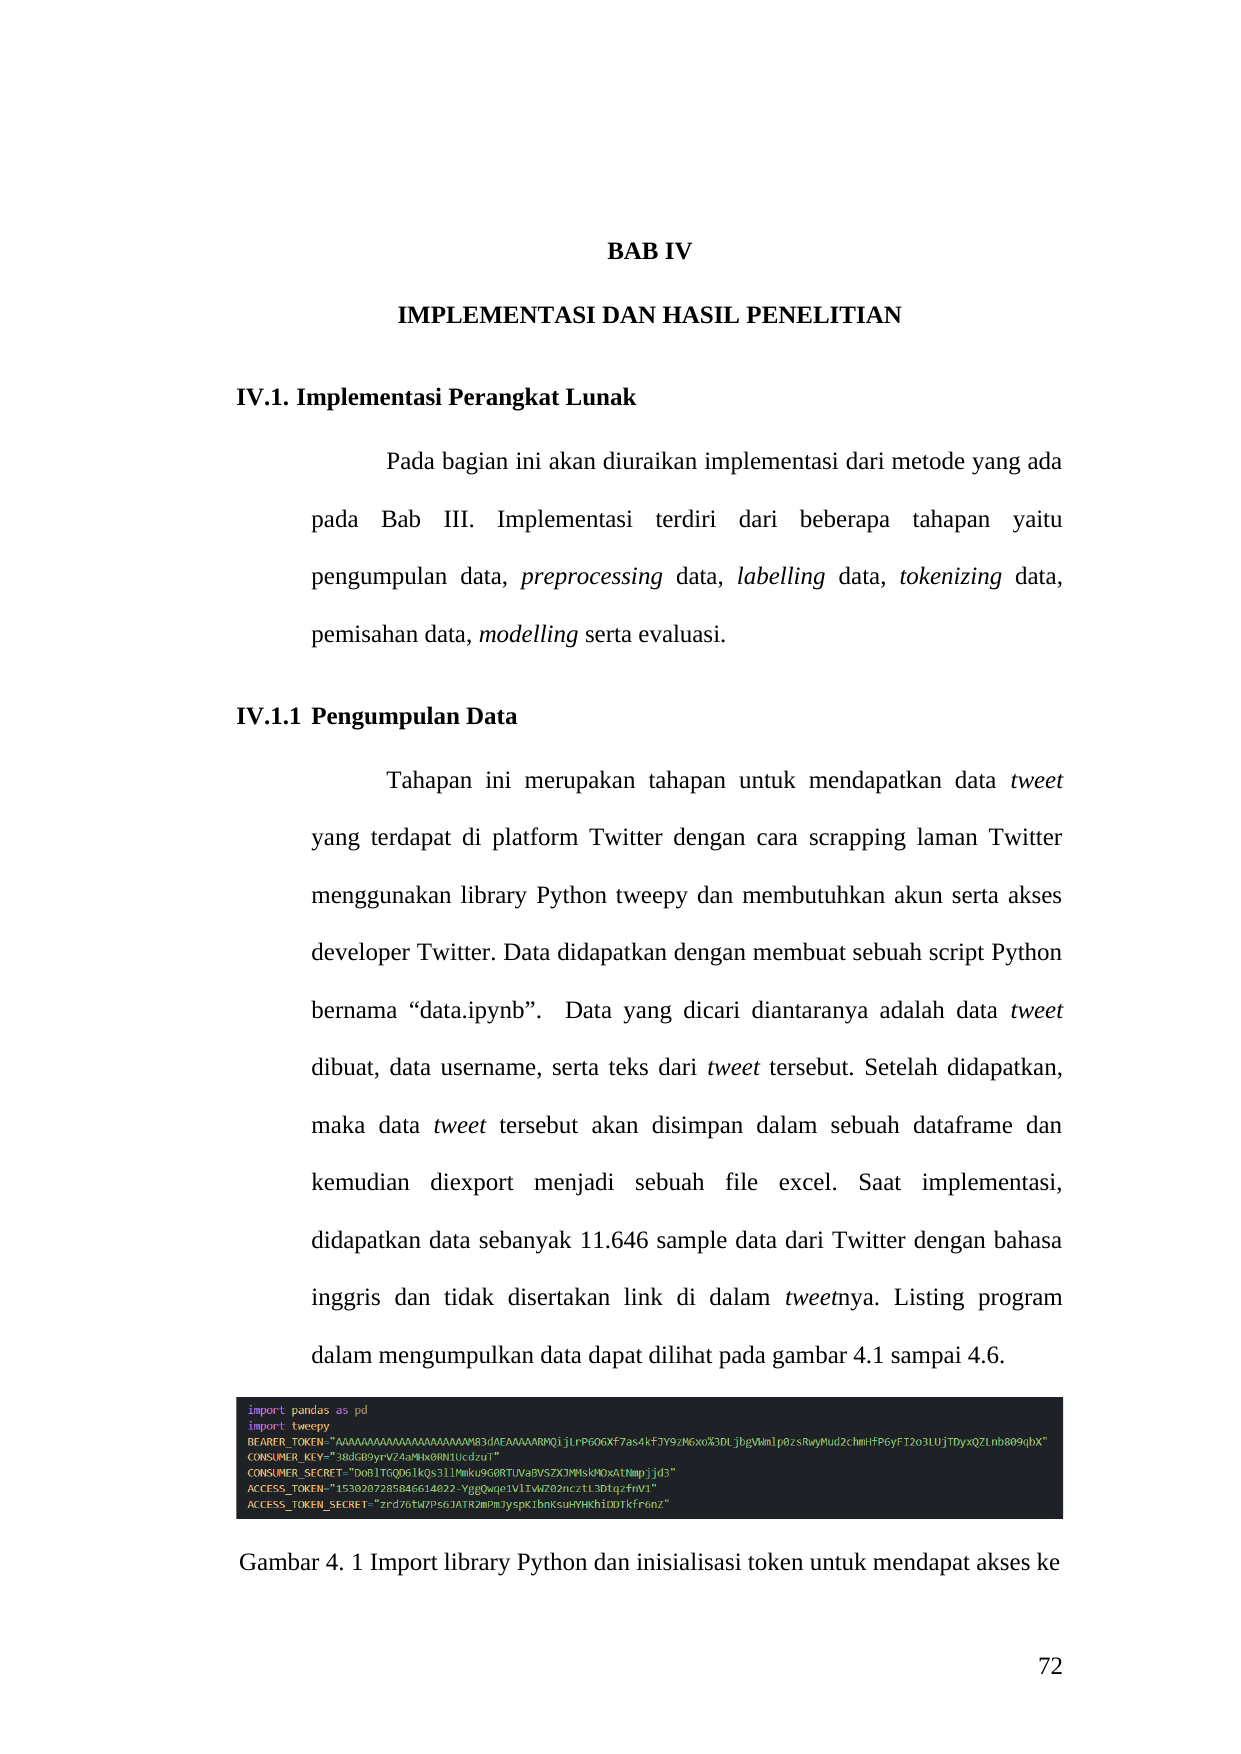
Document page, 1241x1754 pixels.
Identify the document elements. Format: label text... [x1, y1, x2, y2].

picture [236, 1397, 1064, 1519]
text IMPLEMENTASI DAN HASIL PENELITIAN [236, 300, 1063, 329]
text Pada bagian ini akan diuraikan implementasi dari metode yang ada pada Bab III. Implementasi terdiri dari beberapa tahapan yaitu pengumpulan data, preprocessing data, labelling data, tokenizing data, pemisahan data, modelling serta evaluasi. [311, 446, 1063, 647]
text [236, 1547, 1063, 1576]
subtitle Pengumpulan Data [236, 701, 1063, 730]
subtitle BAB IV [236, 236, 1063, 265]
text Tahapan ini merupakan tahapan untuk mendapatkan data tweet yang terdapat di platform Twitter dengan cara scrapping laman Twitter menggunakan library Python tweepy dan membutuhkan akun serta akses developer Twitter. Data didapatkan dengan membuat sebuah script Python bernama “data.ipynb”. Data yang dicari diantaranya adalah data tweet dibuat, data username, serta teks dari tweet tersebut. Setelah didapatkan, maka data tweet tersebut akan disimpan dalam sebuah dataframe dan kemudian diexport menjadi sebuah file excel. Saat implementasi, didapatkan data sebanyak 11.646 sample data dari Twitter dengan bahasa inggris dan tidak disertakan link di dalam tweetnya. Listing program dalam mengumpulkan data dapat dilihat pada gambar 4.1 sampai 4.6. [311, 765, 1063, 1369]
subtitle Implementasi Perangkat Lunak [236, 382, 1063, 411]
